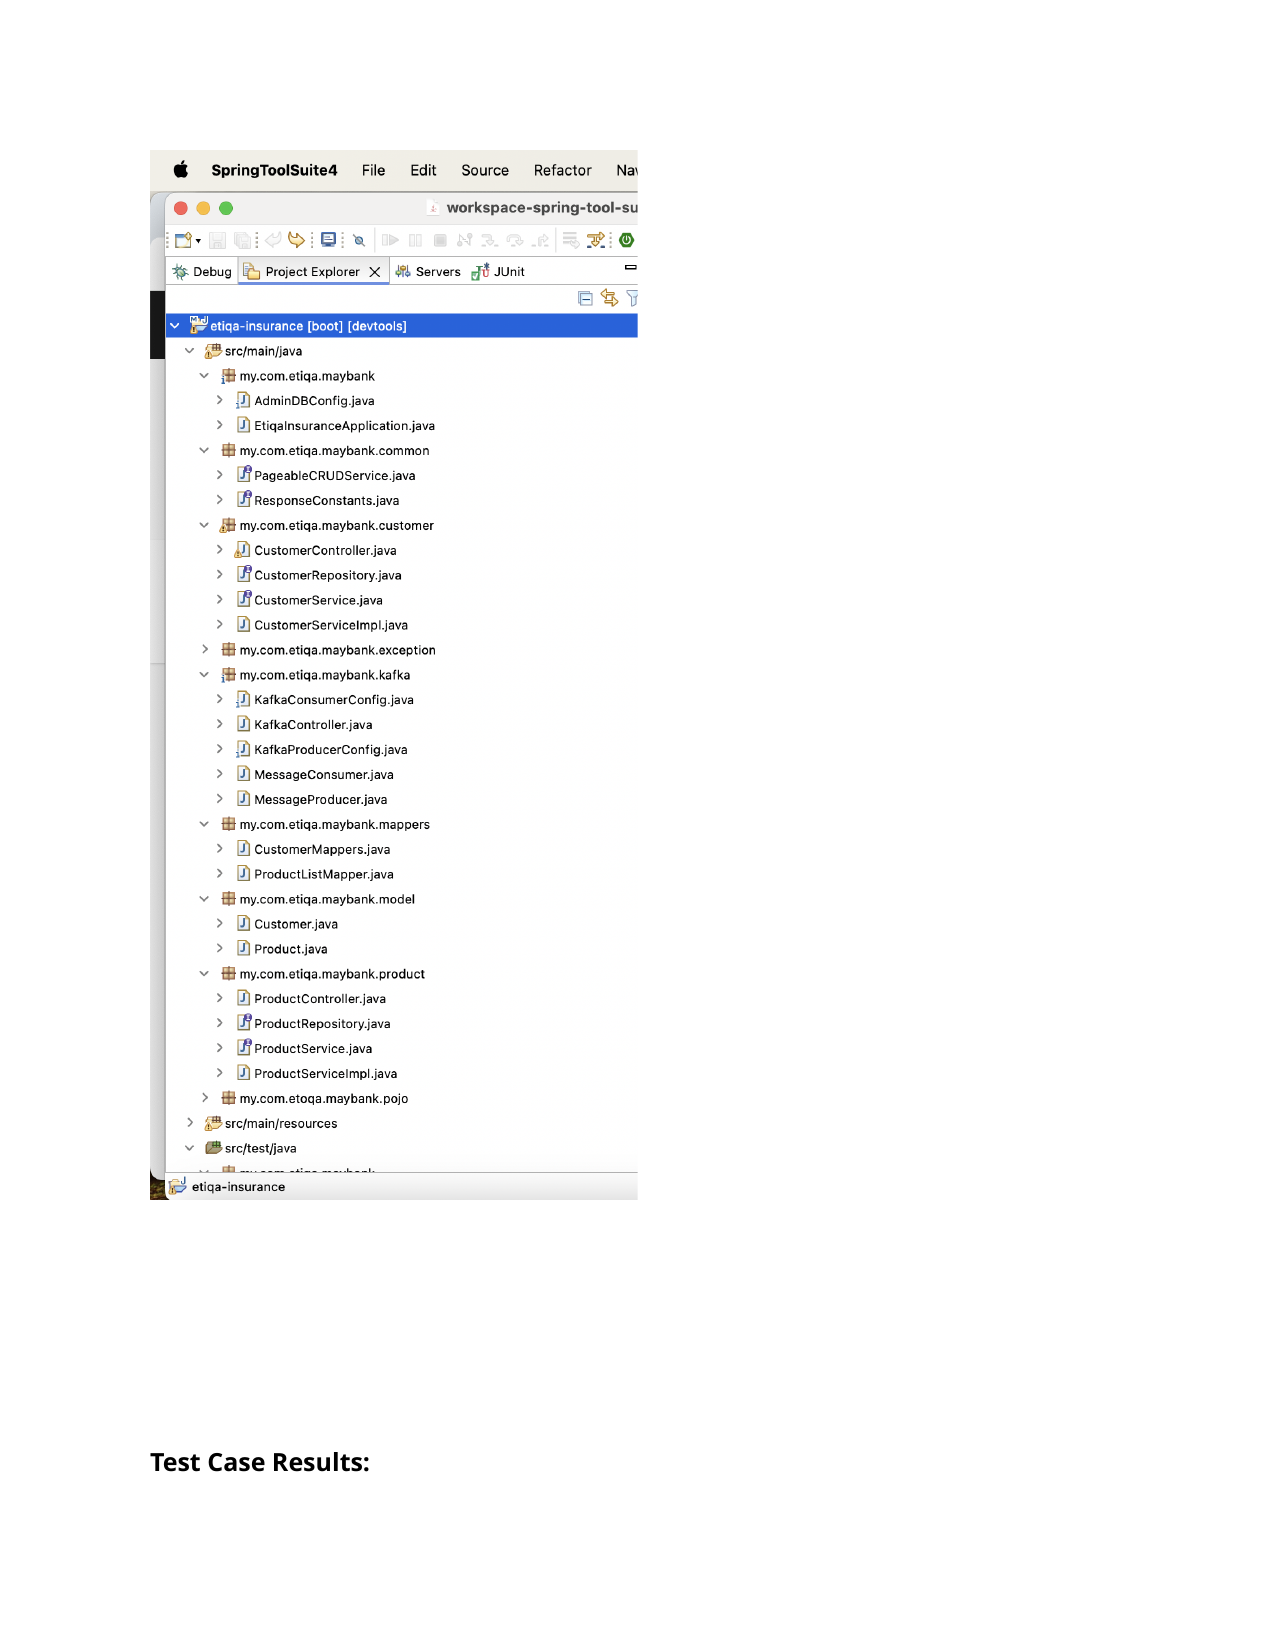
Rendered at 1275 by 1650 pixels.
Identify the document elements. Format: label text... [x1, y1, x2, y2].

picture [150, 150, 638, 1200]
text Test Case Results: [150, 1445, 1125, 1479]
